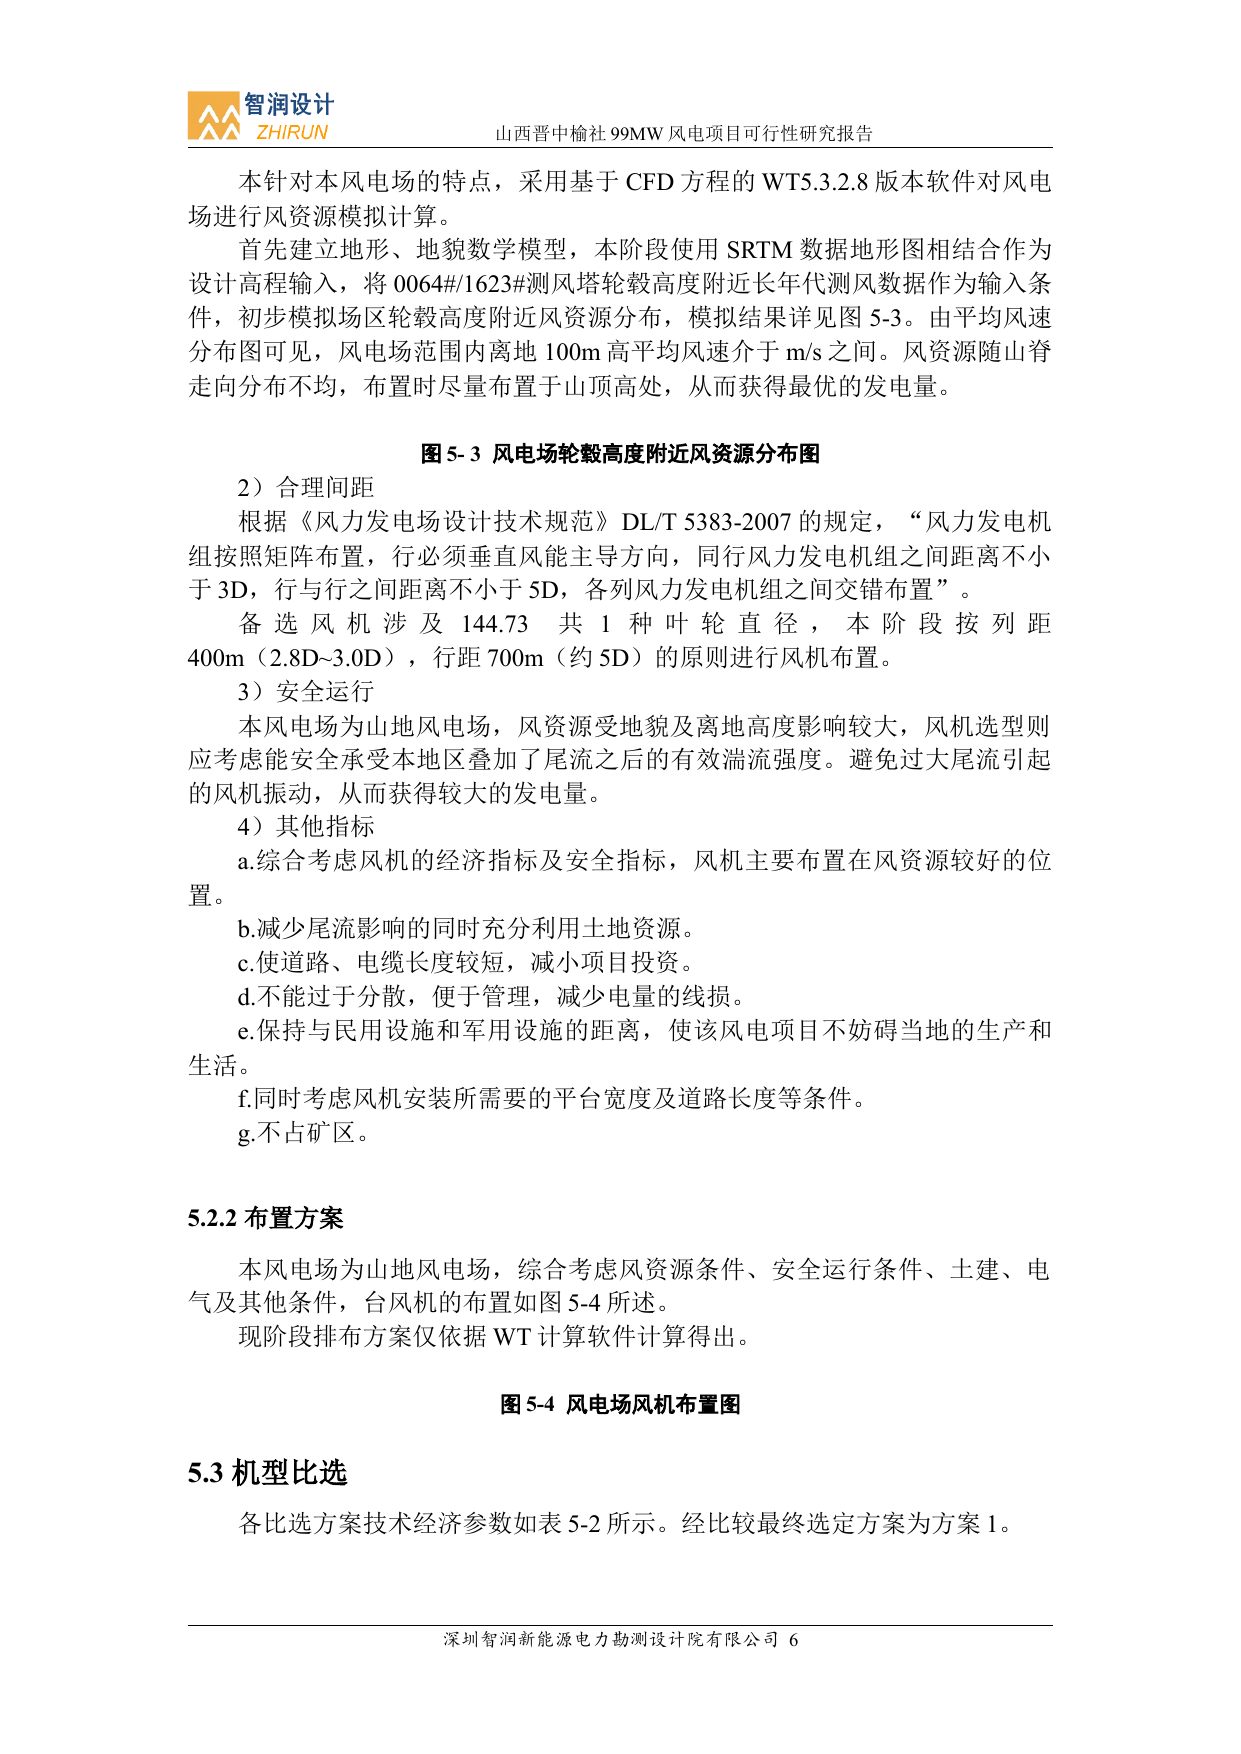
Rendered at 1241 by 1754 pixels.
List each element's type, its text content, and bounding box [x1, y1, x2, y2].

text d.不能过于分散，便于管理，减少电量的线损。 [187, 979, 1053, 1013]
text 本风电场为山地风电场，风资源受地貌及离地高度影响较大，风机选型则应考虑能安全承受本地区叠加了尾流之后的有效湍流强度。避免过大尾流引起的风机振动，从而获得较大的发电量。 [187, 707, 1053, 809]
text a.综合考虑风机的经济指标及安全指标，风机主要布置在风资源较好的位置。 [187, 843, 1053, 911]
text 2）合理间距 [187, 469, 1053, 503]
text 本针对本风电场的特点，采用基于CFD方程的WT5.3.2.8版本软件对风电场进行风资源模拟计算。 [187, 164, 1053, 232]
text 本风电场为山地风电场，综合考虑风资源条件、安全运行条件、土建、电气及其他条件，台风机的布置如图5-4所述。 [187, 1251, 1053, 1318]
text 首先建立地形、地貌数学模型，本阶段使用SRTM数据地形图相结合作为设计高程输入，将0064#/1623#测风塔轮毂高度附近长年代测风数据作为输入条件，初步模拟场区轮毂高度附近风资源分布，模拟结果详见图5-3。由平均风速分布图可见，风电场范围内离地100m高平均风速介于m/s之间。风资源随山脊走向分布不均，布置时尽量布置于山顶高处，从而获得最优的发电量。 [187, 232, 1053, 402]
text 图5- 3 风电场轮毂高度附近风资源分布图 [187, 436, 1053, 469]
text 各比选方案技术经济参数如表5-2所示。经比较最终选定方案为方案1。 [187, 1505, 1053, 1539]
text 现阶段排布方案仅依据WT计算软件计算得出。 [187, 1318, 1053, 1352]
title 5.2.2 布置方案 [187, 1199, 1053, 1233]
subtitle 5.3 机型比选 [187, 1437, 1053, 1505]
picture [187, 88, 335, 141]
text e.保持与民用设施和军用设施的距离，使该风电项目不妨碍当地的生产和生活。 [187, 1013, 1053, 1081]
text g.不占矿区。 [187, 1115, 1053, 1149]
text 4）其他指标 [187, 809, 1053, 843]
text 3）安全运行 [187, 673, 1053, 707]
text c.使道路、电缆长度较短，减小项目投资。 [187, 945, 1053, 979]
text 备选风机涉及144.73 共1种叶轮直径，本阶段按列距400m（2.8D~3.0D），行距700m（约5D）的原则进行风机布置。 [187, 605, 1053, 673]
text 图5-4 风电场风机布置图 [187, 1386, 1053, 1420]
text 根据《风力发电场设计技术规范》DL/T 5383-2007的规定，“风力发电机组按照矩阵布置，行必须垂直风能主导方向，同行风力发电机组之间距离不小于3D，行与行之间距离不小于5D，各列风力发电机组之间交错布置”。 [187, 503, 1053, 605]
text b.减少尾流影响的同时充分利用土地资源。 [187, 911, 1053, 945]
text f.同时考虑风机安装所需要的平台宽度及道路长度等条件。 [187, 1081, 1053, 1115]
